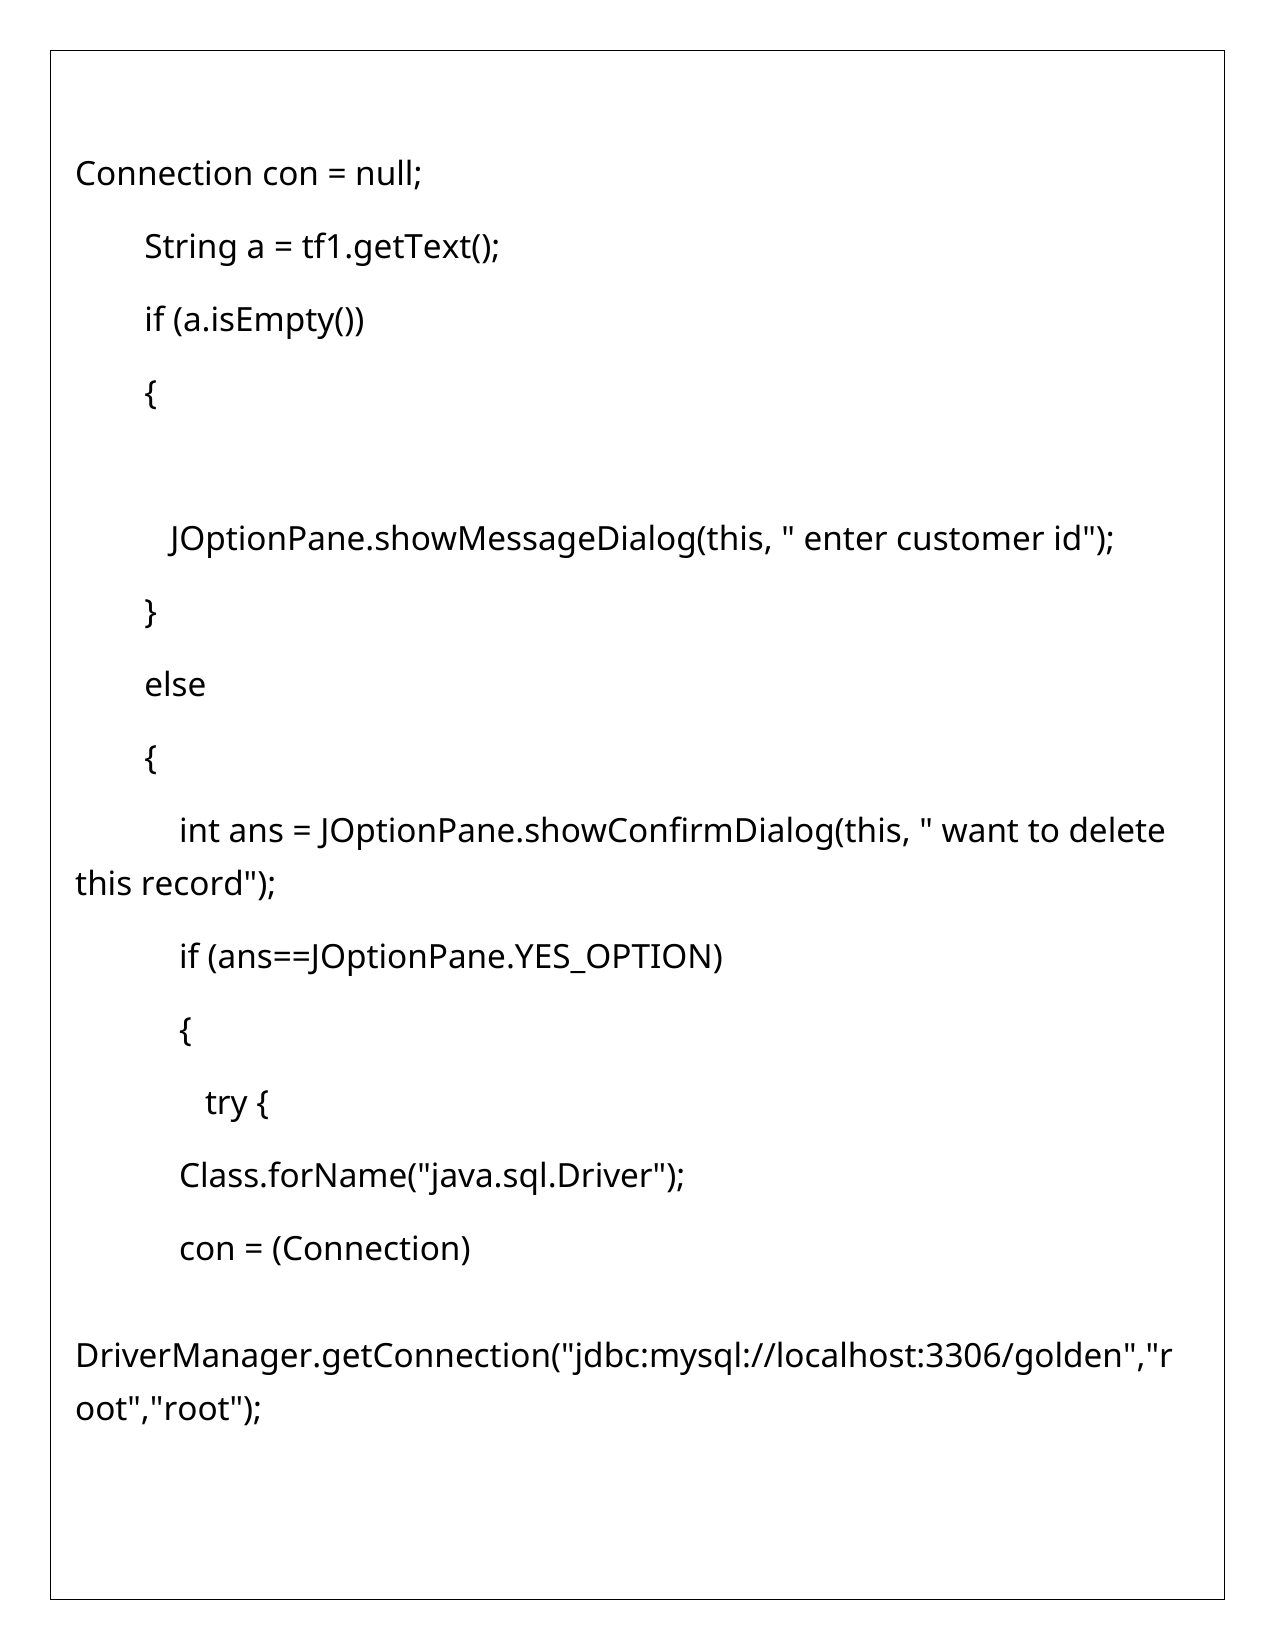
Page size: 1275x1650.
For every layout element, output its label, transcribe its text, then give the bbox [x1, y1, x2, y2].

text int ans = JOptionPane.showConfirmDialog(this, " want to delete this record"); [75, 807, 1181, 905]
text { [75, 734, 1181, 779]
text JOptionPane.showMessageDialog(this, " enter customer id"); [75, 515, 1181, 561]
text con = (Connection) [75, 1224, 1181, 1270]
text String a = tf1.getText(); [75, 223, 1181, 268]
text } [75, 588, 1181, 633]
text { [75, 369, 1181, 414]
text if (ans==JOptionPane.YES_OPTION) [75, 932, 1181, 978]
text DriverManager.getConnection("jdbc:mysql://localhost:3306/golden","root","root"); [75, 1297, 1181, 1430]
text if (a.isEmpty()) [75, 296, 1181, 341]
text Class.forName("java.sql.Driver"); [75, 1151, 1181, 1197]
text else [75, 661, 1181, 707]
text try { [75, 1078, 1181, 1124]
text { [75, 1005, 1181, 1051]
text Connection con = null; [75, 150, 1181, 195]
